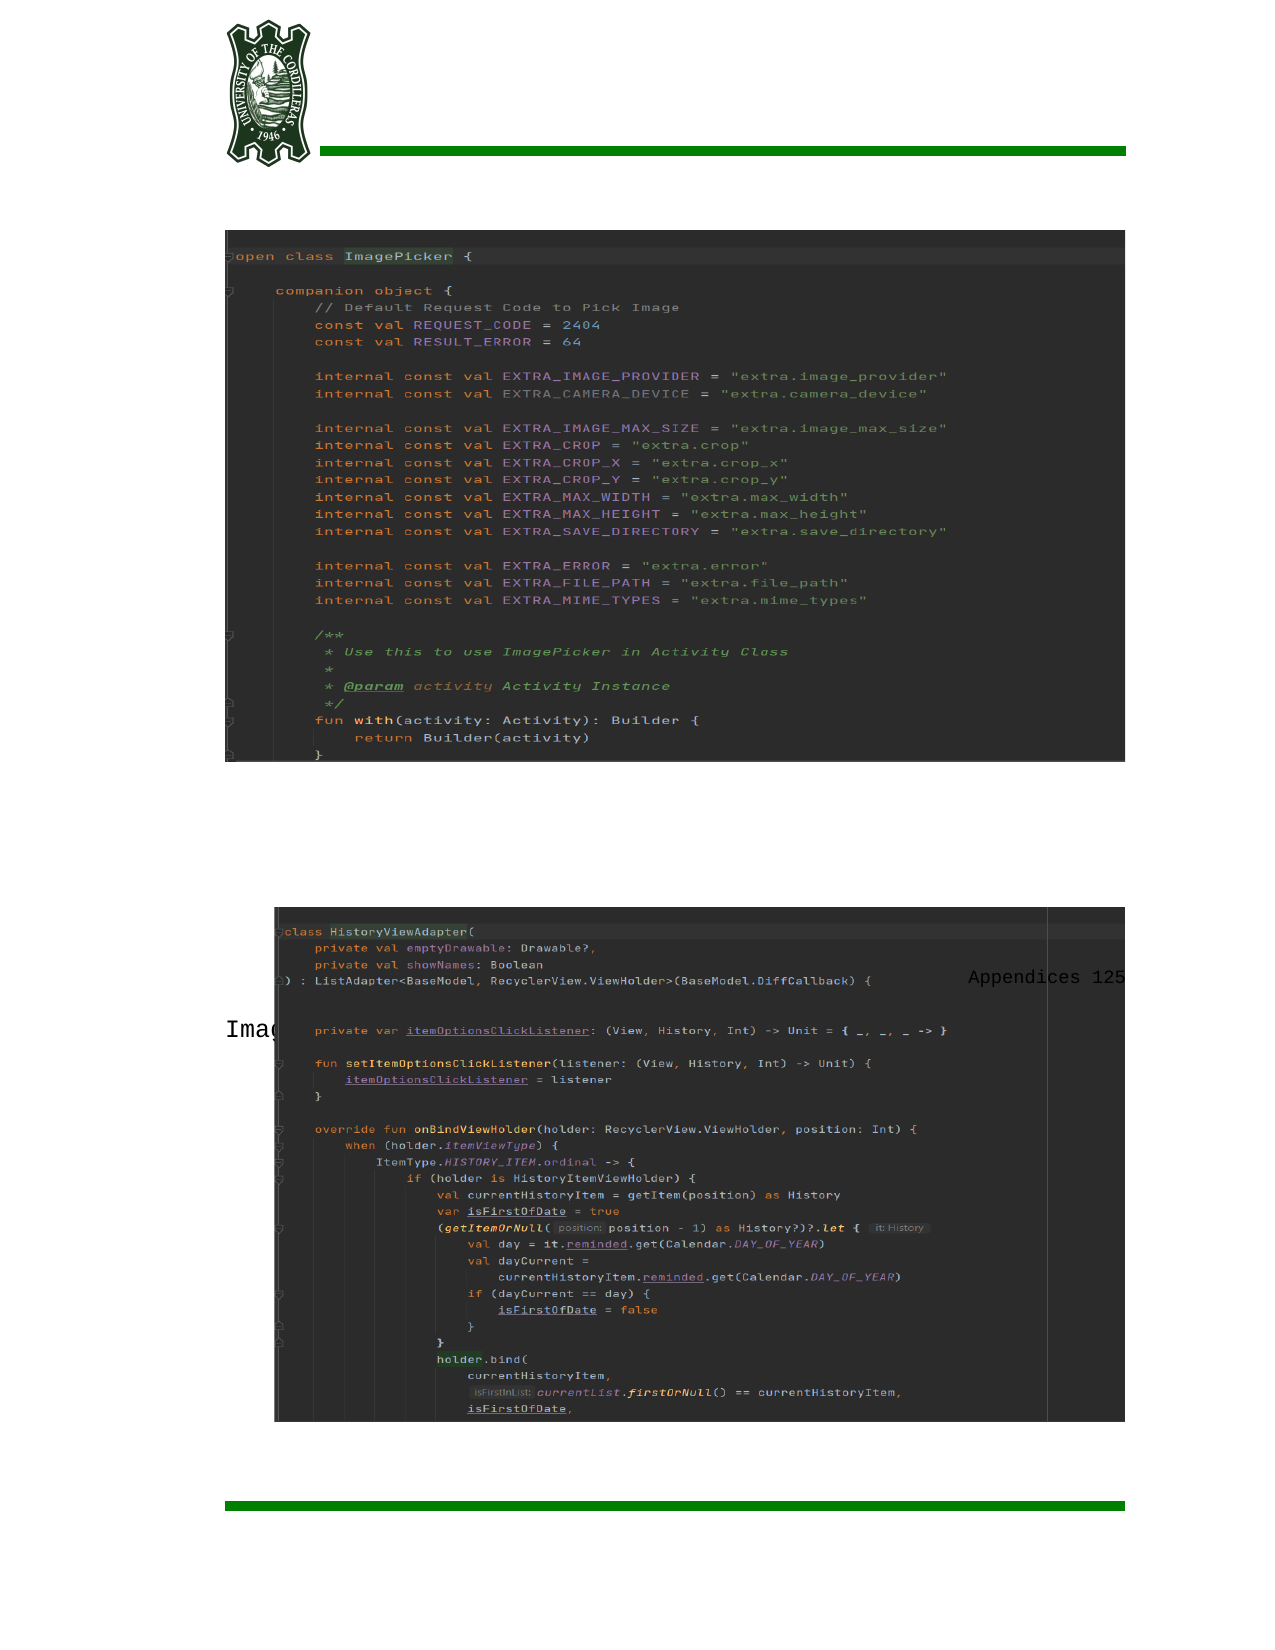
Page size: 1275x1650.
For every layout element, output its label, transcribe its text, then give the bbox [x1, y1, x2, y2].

picture [225, 19, 312, 170]
picture [274, 907, 1125, 1422]
picture [225, 230, 1125, 762]
text Image Picker [225, 1017, 274, 1045]
